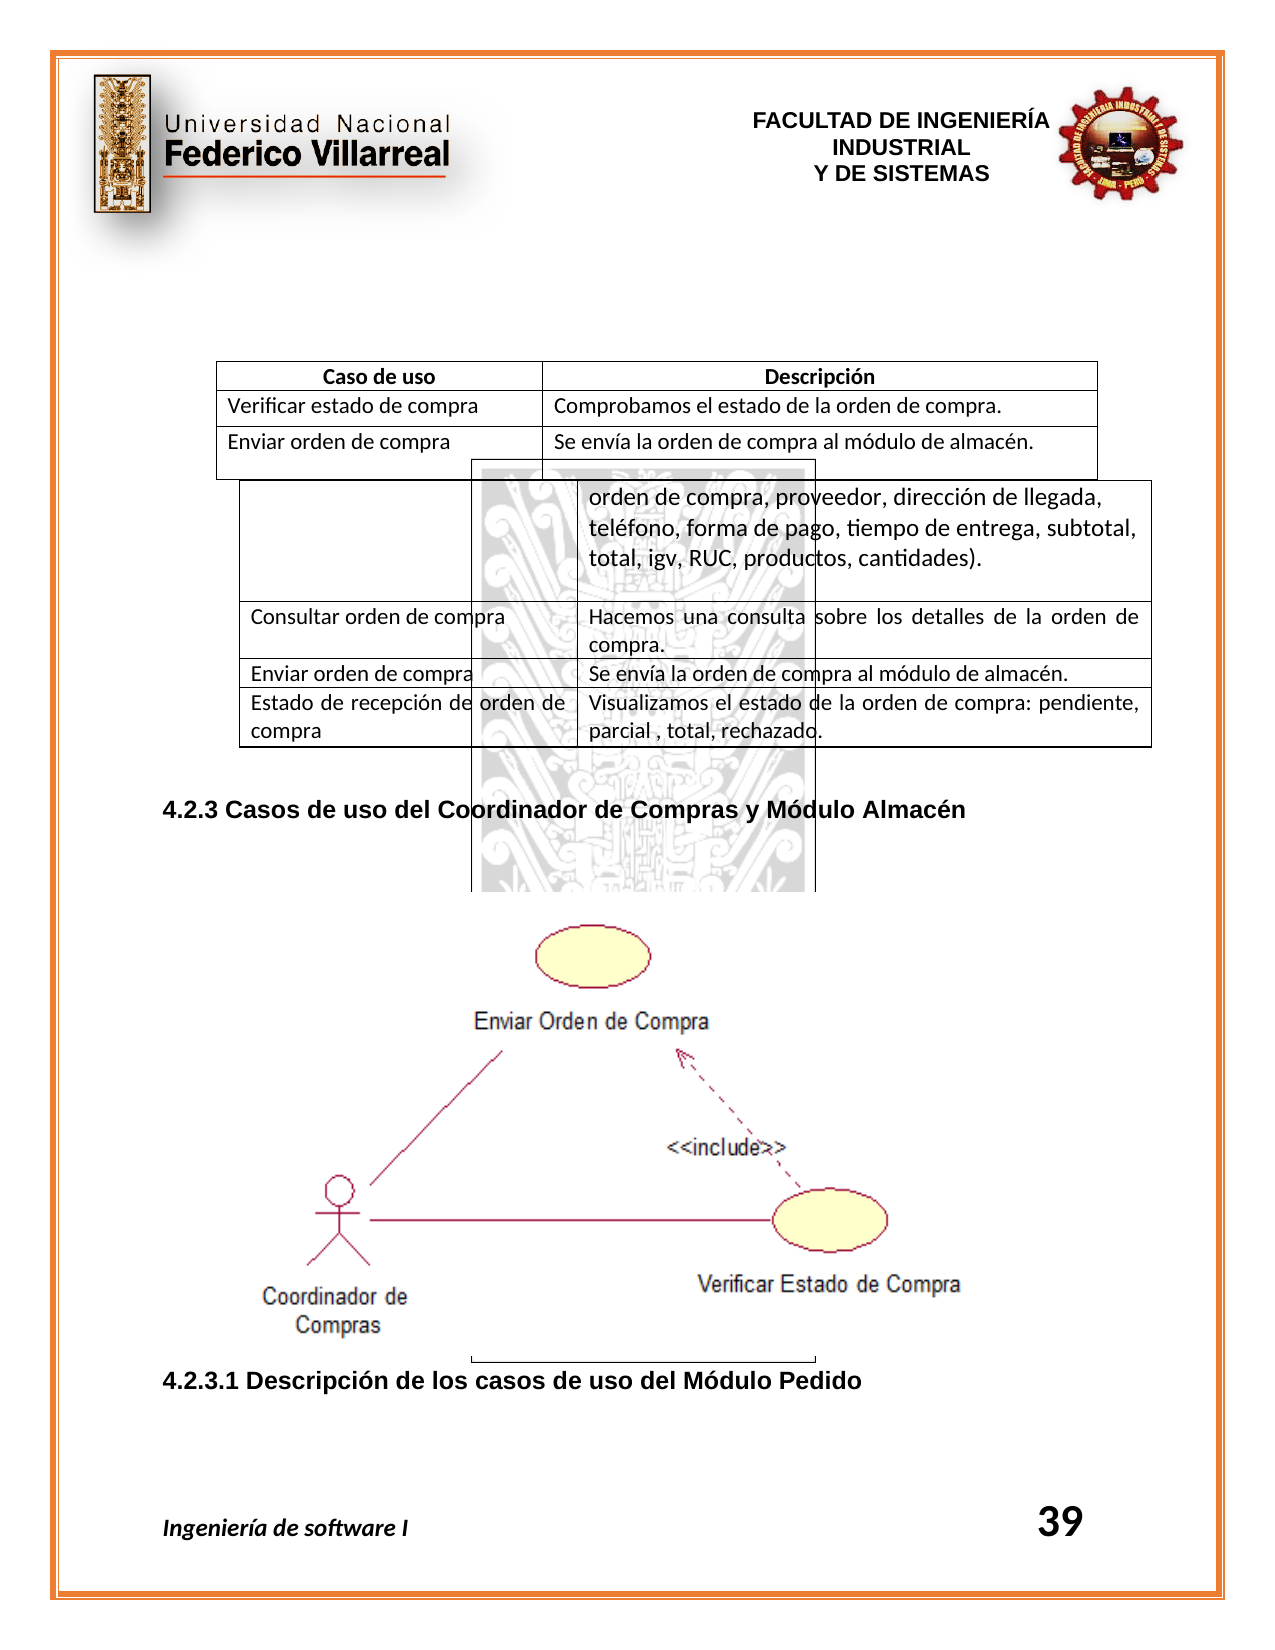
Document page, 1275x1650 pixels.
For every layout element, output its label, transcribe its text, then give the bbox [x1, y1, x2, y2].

table_header Descripción [543, 362, 1097, 390]
table_cell Enviar orden de compra [240, 659, 577, 687]
picture [231, 892, 994, 1356]
table_cell Se envía la orden de compra al módulo de almacén. [578, 659, 1151, 687]
table_cell Hacemos una consulta sobre los detalles de la orden de compra. [578, 602, 1151, 658]
table_cell Estado de recepción de orden de compra [240, 688, 577, 746]
table_cell Comprobamos el estado de la orden de compra. [543, 391, 1097, 426]
text 4.2.3 Casos de uso del Coordinador de Compras y Módulo Almacén [162, 795, 1063, 824]
picture [1057, 83, 1186, 204]
picture [93, 74, 449, 213]
table_cell Verificar estado de compra [217, 391, 542, 426]
table_cell Se envía la orden de compra al módulo de almacén. [543, 427, 1097, 479]
text 4.2.3.1 Descripción de los casos de uso del Módulo Pedido [162, 1253, 1063, 1395]
table_cell Visualizar detalle compra [240, 481, 577, 601]
table_cell Enviar orden de compra [217, 427, 542, 479]
table_cell Consultar orden de compra [240, 602, 577, 658]
table_cell Visualizamos el estado de la orden de compra: pendiente, parcial , total, rechazado. [578, 688, 1151, 746]
table_header Caso de uso [217, 362, 542, 390]
